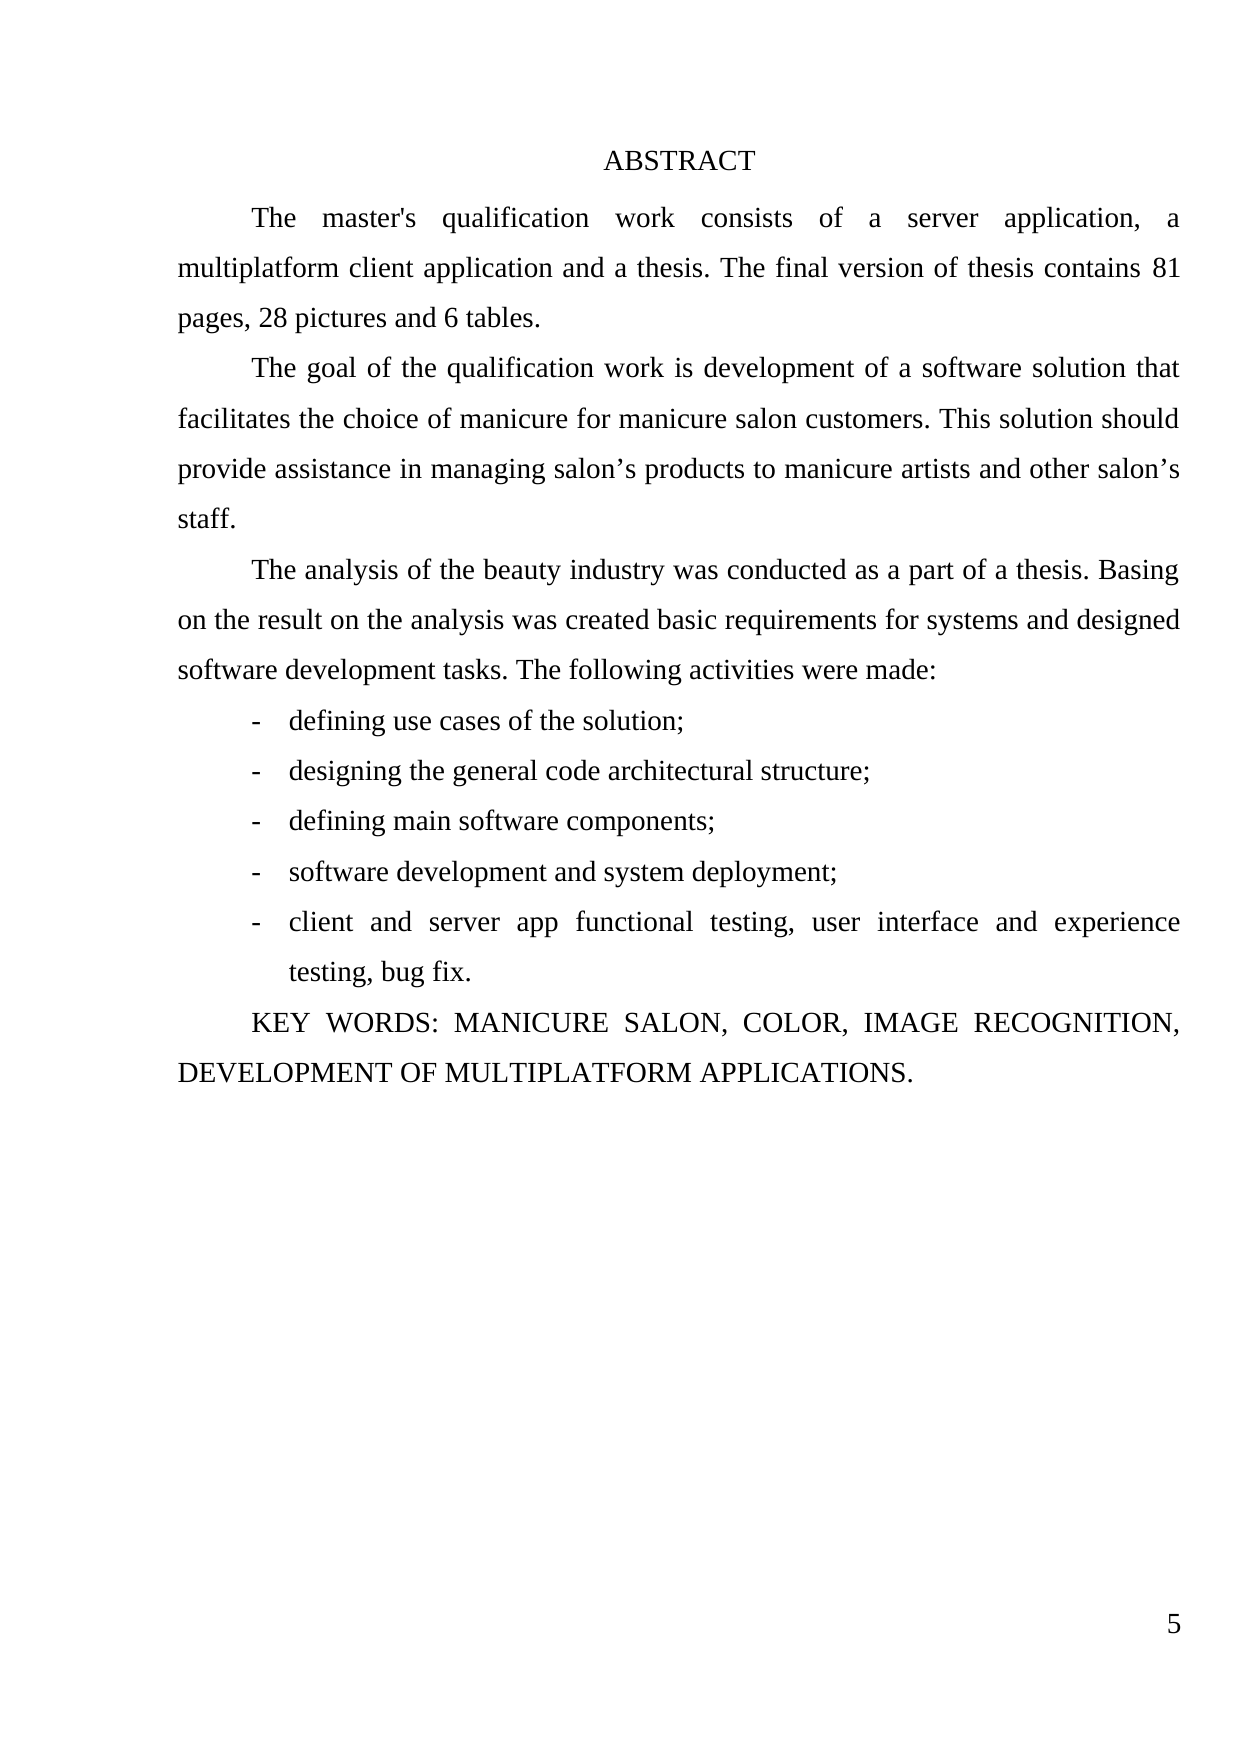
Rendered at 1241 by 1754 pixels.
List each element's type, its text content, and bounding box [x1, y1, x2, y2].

text KEY WORDS: MANICURE SALON, COLOR, IMAGE RECOGNITION, DEVELOPMENT OF MULTIPLATFORM APPLICATIONS. [177, 1005, 1181, 1088]
list client and server app functional testing, user interface and experience testing, bug fix. [251, 904, 1181, 988]
text The goal of the qualification work is development of a software solution that facilitates the choice of manicure for manicure salon customers. This solution should provide assistance in managing salon’s products to manicure artists and other salon’s staff. [177, 351, 1181, 535]
list defining main software components; [251, 803, 1181, 837]
list designing the general code architectural structure; [251, 753, 1181, 787]
text The analysis of the beauty industry was conducted as a part of a thesis. Basing on the result on the analysis was created basic requirements for systems and designed software development tasks. The following activities were made: [177, 552, 1181, 686]
list software development and system deployment; [251, 854, 1181, 887]
title ABSTRACT [177, 143, 1181, 177]
list defining use cases of the solution; [251, 703, 1181, 736]
text The master's qualification work consists of a server application, a multiplatform client application and a thesis. The final version of thesis contains 81 pages, 28 pictures and 6 tables. [177, 200, 1181, 334]
